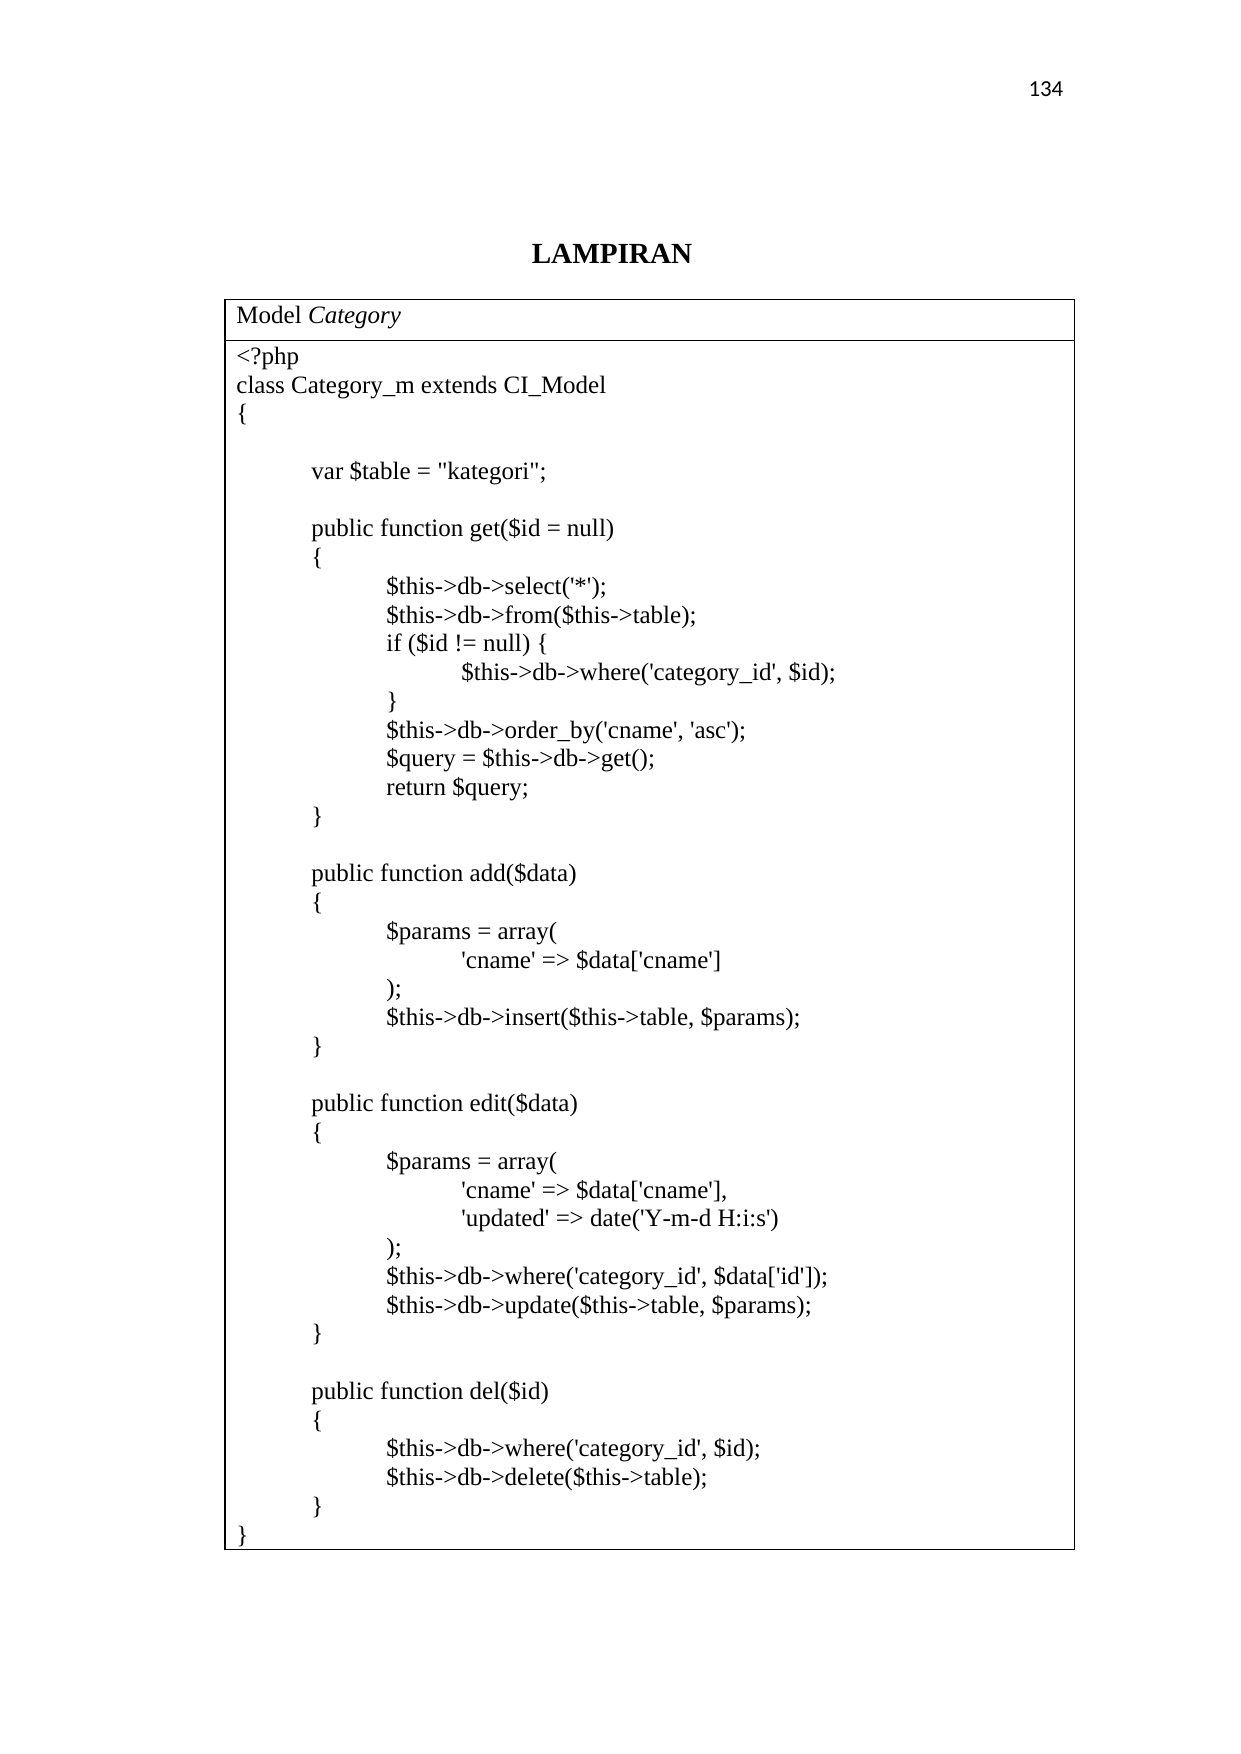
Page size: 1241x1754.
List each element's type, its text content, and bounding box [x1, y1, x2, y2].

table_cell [226, 341, 1074, 1548]
table_header Model Category [226, 300, 1074, 340]
subtitle LAMPIRAN [236, 236, 1063, 270]
